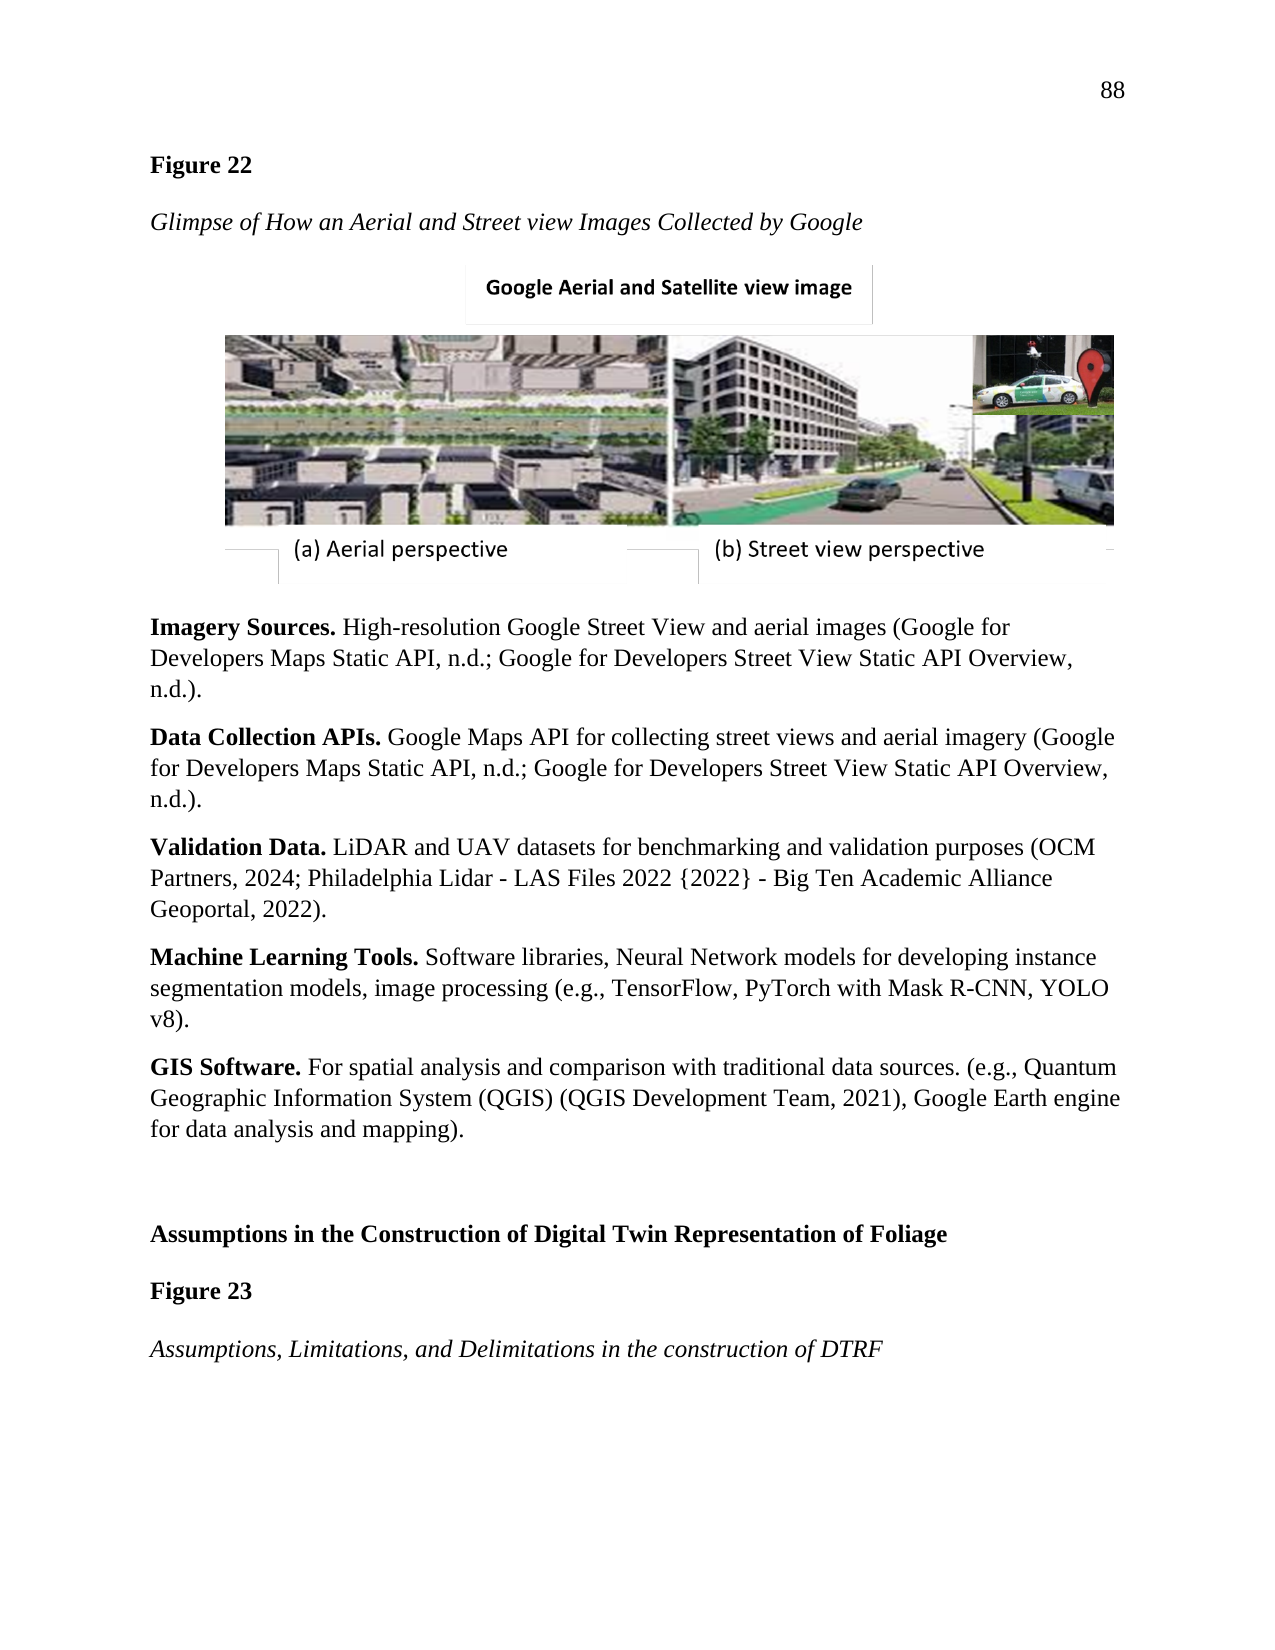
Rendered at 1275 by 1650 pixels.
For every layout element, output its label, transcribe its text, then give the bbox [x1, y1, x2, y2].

picture [225, 265, 1114, 584]
text Imagery Sources. High-resolution Google Street View and aerial images (Google for Developers Maps Static API, n.d.; Google for Developers Street View Static API Overview, n.d.). [150, 612, 1125, 703]
text Figure 22 Glimpse of How an Aerial and Street view Images Collected by Google [150, 150, 1125, 236]
text Validation Data. LiDAR and UAV datasets for benchmarking and validation purposes (OCM Partners, 2024; Philadelphia Lidar - LAS Files 2022 {2022} - Big Ten Academic Alliance Geoportal, 2022). [150, 832, 1125, 923]
text GIS Software. For spatial analysis and comparison with traditional data sources. (e.g., Quantum Geographic Information System (QGIS) (QGIS Development Team, 2021), Google Earth engine for data analysis and mapping). [150, 1052, 1125, 1142]
subtitle Assumptions in the Construction of Digital Twin Representation of Foliage [150, 1219, 1125, 1248]
text Data Collection APIs. Google Maps API for collecting street views and aerial imagery (Google for Developers Maps Static API, n.d.; Google for Developers Street View Static API Overview, n.d.). [150, 722, 1125, 813]
text Figure 23 Assumptions, Limitations, and Delimitations in the construction of DTRF [150, 1276, 1125, 1363]
text Machine Learning Tools. Software libraries, Neural Network models for developing instance segmentation models, image processing (e.g., TensorFlow, PyTorch with Mask R-CNN, YOLO v8). [150, 942, 1125, 1033]
